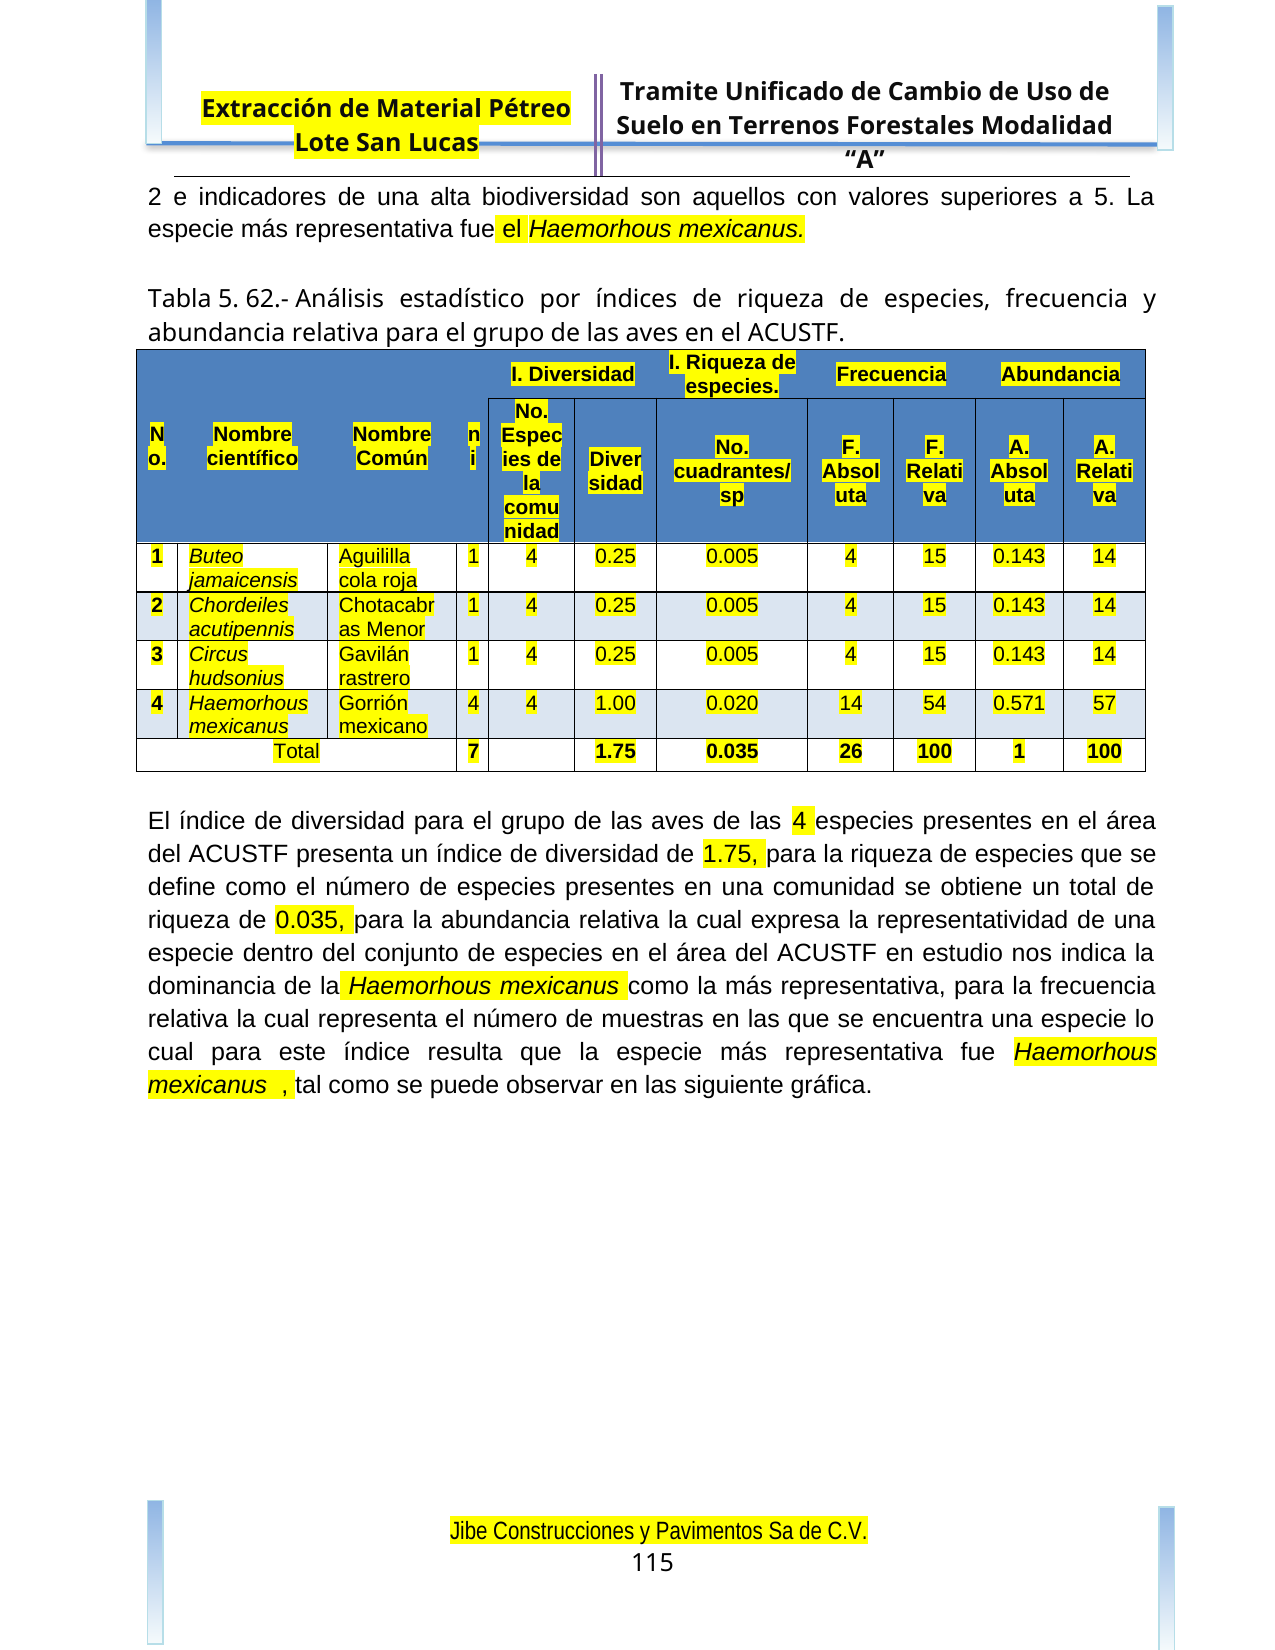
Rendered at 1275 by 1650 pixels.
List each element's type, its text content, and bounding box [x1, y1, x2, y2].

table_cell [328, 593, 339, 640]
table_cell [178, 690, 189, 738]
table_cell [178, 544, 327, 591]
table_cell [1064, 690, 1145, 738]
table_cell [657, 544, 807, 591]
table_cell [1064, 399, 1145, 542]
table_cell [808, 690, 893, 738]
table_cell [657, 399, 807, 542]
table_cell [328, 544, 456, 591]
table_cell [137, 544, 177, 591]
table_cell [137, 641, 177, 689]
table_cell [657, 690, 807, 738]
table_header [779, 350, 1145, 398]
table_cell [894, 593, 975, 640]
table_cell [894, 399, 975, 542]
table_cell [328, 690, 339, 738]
text El índice de diversidad para el grupo de las aves de las 4 especies presentes en el área del ACUSTF presenta un índice de diversidad de 1.75, para la riqueza de especies que se define como el número de especies presentes en una comunidad se obtiene un total de riqueza de 0.035, para la abundancia relativa la cual expresa la representatividad de una especie dentro del conjunto de especies en el área del ACUSTF en estudio nos indica la dominancia de la Haemorhous mexicanus como la más representativa, para la frecuencia relativa la cual representa el número de muestras en las que se encuentra una especie lo cual para este índice resulta que la especie más representativa fue Haemorhous mexicanus , tal como se puede observar en las siguiente gráfica. [148, 806, 1157, 1099]
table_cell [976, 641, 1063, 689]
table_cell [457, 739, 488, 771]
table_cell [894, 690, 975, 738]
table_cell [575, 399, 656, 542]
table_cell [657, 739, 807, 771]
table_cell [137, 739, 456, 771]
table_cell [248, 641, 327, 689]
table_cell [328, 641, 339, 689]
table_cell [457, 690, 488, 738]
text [148, 160, 1157, 243]
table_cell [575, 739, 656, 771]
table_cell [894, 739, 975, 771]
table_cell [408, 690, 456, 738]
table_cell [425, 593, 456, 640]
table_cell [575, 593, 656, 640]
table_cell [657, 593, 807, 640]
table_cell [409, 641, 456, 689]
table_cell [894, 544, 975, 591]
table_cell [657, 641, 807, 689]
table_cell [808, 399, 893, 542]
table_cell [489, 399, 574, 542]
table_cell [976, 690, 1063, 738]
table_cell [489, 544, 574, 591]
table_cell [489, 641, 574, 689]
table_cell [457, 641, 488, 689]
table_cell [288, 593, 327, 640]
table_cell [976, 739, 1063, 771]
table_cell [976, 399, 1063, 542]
list Análisis estadístico por índices de riqueza de especies, frecuencia y abundancia relativa para el grupo de las aves en el ACUSTF. [148, 281, 1157, 349]
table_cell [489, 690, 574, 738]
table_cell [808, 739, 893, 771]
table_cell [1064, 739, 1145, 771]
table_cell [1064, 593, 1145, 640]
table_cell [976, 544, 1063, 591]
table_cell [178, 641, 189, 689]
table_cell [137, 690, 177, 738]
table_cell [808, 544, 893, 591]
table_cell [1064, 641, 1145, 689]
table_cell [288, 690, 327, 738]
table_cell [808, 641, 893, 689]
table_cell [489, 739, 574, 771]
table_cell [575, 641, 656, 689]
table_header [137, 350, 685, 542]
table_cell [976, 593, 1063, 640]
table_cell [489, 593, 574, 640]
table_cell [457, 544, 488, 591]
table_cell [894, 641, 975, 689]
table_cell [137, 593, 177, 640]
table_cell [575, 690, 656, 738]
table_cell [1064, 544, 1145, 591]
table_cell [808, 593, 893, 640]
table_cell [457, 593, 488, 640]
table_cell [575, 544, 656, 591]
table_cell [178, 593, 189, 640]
